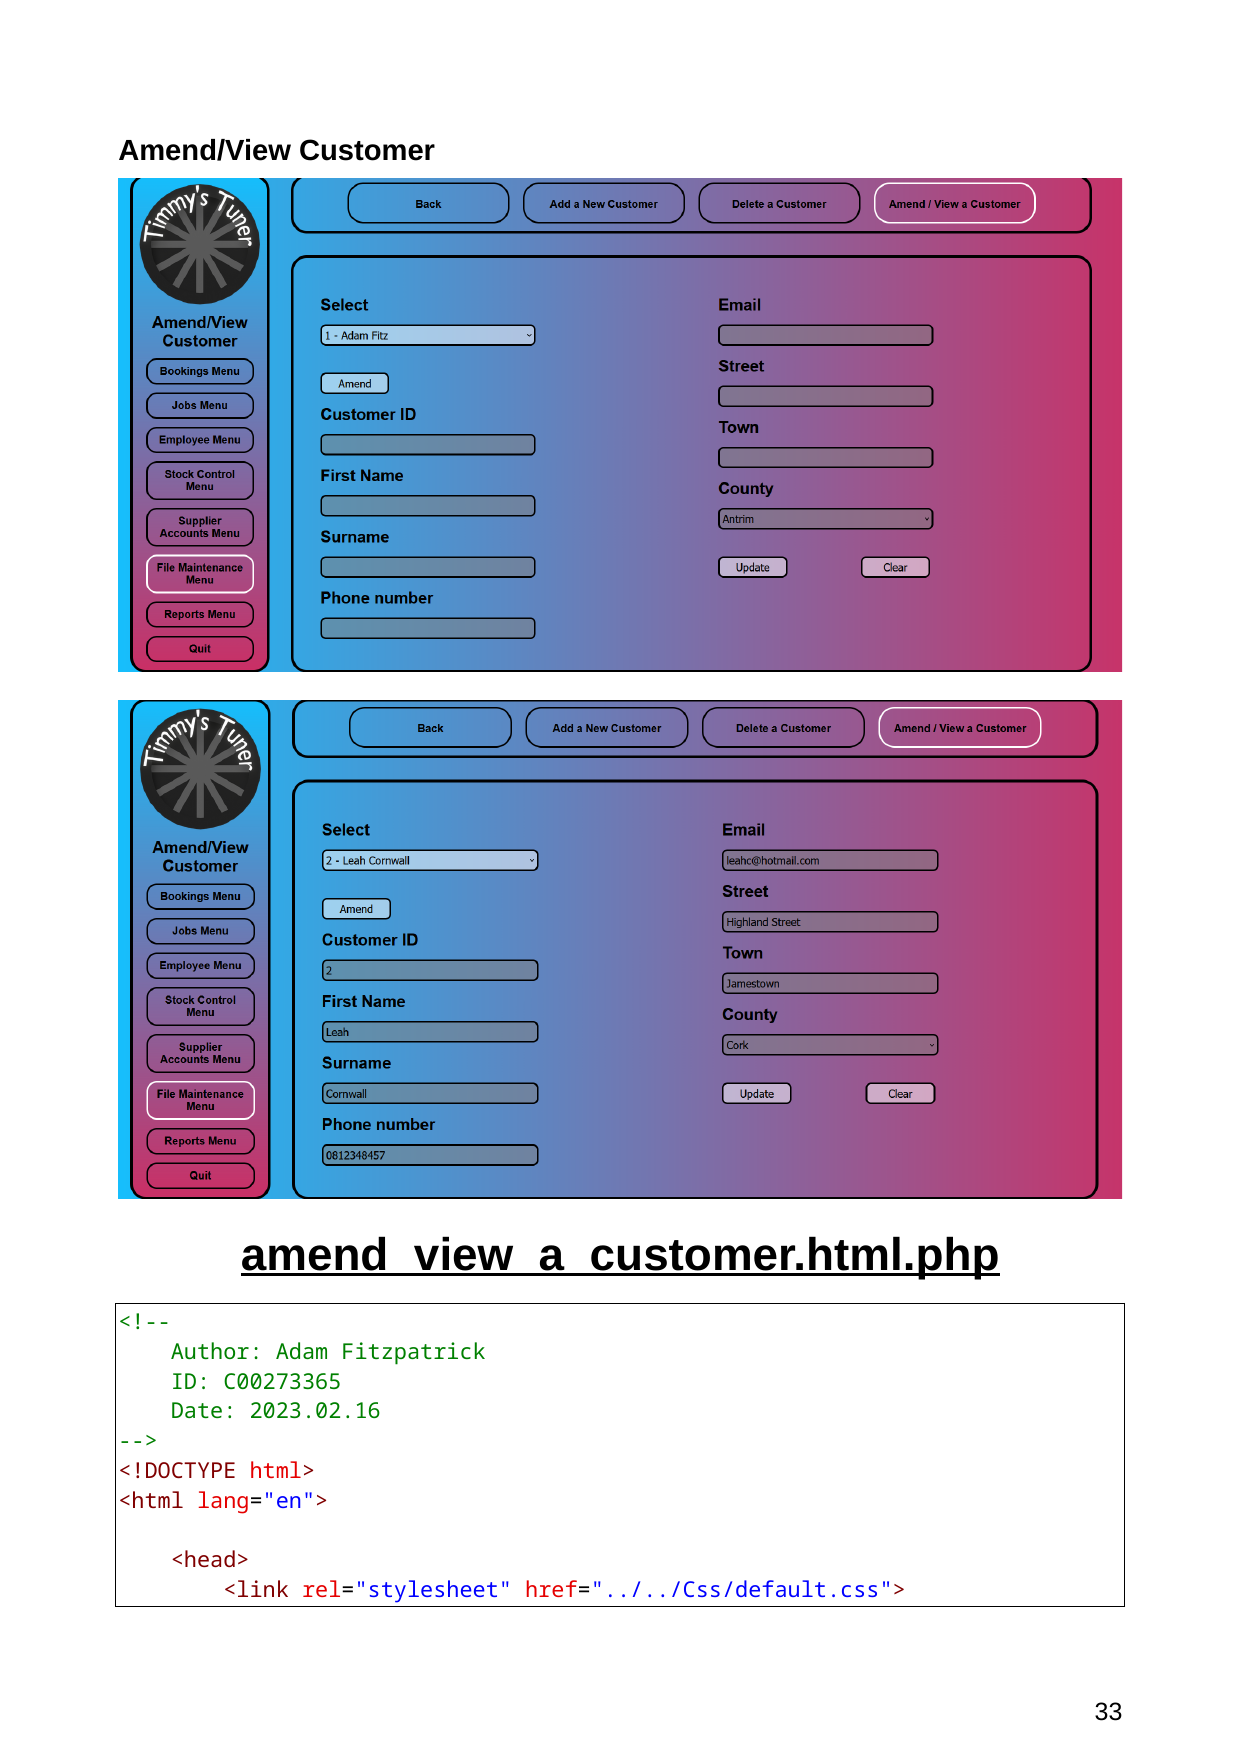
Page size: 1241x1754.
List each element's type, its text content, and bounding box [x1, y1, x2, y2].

text amend_view_a_customer.html.php [118, 1228, 1122, 1281]
text Date: 2023.02.16 [118, 1395, 1122, 1425]
text Author: Adam Fitzpatrick [118, 1336, 1122, 1366]
text ID: C00273365 [118, 1366, 1122, 1395]
text --> [118, 1425, 1122, 1455]
text <!-- [116, 1304, 1124, 1336]
subtitle Amend/View Customer [118, 133, 1122, 166]
picture [118, 178, 1123, 672]
text <link rel="stylesheet" href="../../Css/default.css"> [116, 1571, 1124, 1606]
picture [118, 700, 1123, 1199]
text <head> [118, 1544, 1122, 1571]
text <html lang="en"> [118, 1485, 1122, 1514]
text <!DOCTYPE html> [118, 1455, 1122, 1485]
